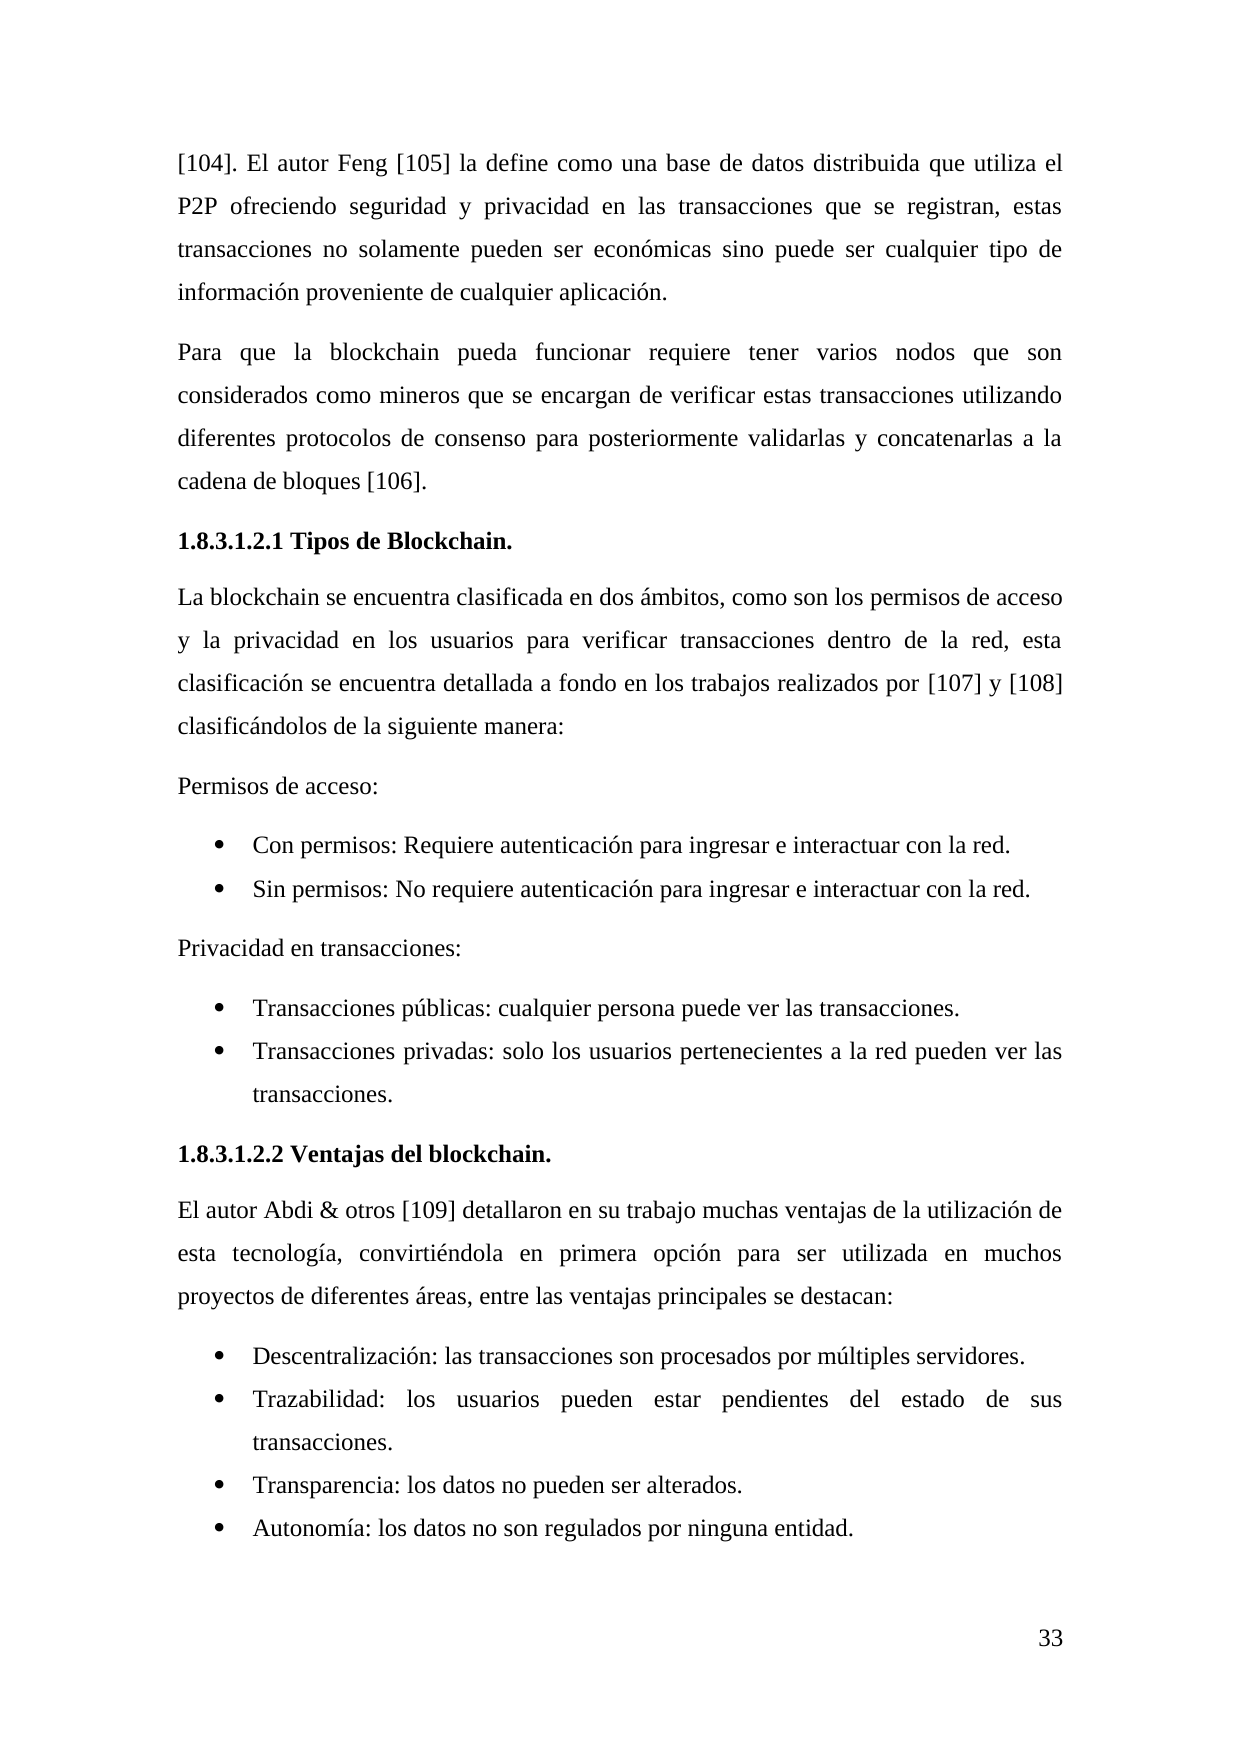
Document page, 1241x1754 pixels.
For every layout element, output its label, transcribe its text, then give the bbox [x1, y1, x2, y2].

list Sin permisos: No requiere autenticación para ingresar e interactuar con la red. [215, 874, 1063, 902]
list Transacciones públicas: cualquier persona puede ver las transacciones. [215, 993, 1063, 1022]
text Privacidad en transacciones: [177, 933, 1063, 962]
list Transacciones privadas: solo los usuarios pertenecientes a la red pueden ver las transacciones. [215, 1036, 1063, 1108]
list Con permisos: Requiere autenticación para ingresar e interactuar con la red. [215, 831, 1063, 859]
list Transparencia: los datos no pueden ser alterados. [215, 1470, 1063, 1499]
text Permisos de acceso: [177, 771, 1063, 799]
text El autor Abdi & otros detallaron en su trabajo muchas ventajas de la utilización de esta tecnología, convirtiéndola en primera opción para ser utilizada en muchos proyectos de diferentes áreas, entre las ventajas principales se destacan: [177, 1195, 1063, 1310]
list Descentralización: las transacciones son procesados por múltiples servidores. [215, 1341, 1063, 1370]
list Trazabilidad: los usuarios pueden estar pendientes del estado de sus transacciones. [215, 1384, 1063, 1456]
text La blockchain se encuentra clasificada en dos ámbitos, como son los permisos de acceso y la privacidad en los usuarios para verificar transacciones dentro de la red, esta clasificación se encuentra detallada a fondo en los trabajos realizados por y clasificándolos de la siguiente manera: [177, 582, 1063, 740]
list Autonomía: los datos no son regulados por ninguna entidad. [215, 1513, 1063, 1542]
list Ventajas del blockchain. [177, 1139, 1063, 1168]
text Para que la blockchain pueda funcionar requiere tener varios nodos que son considerados como mineros que se encargan de verificar estas transacciones utilizando diferentes protocolos de consenso para posteriormente validarlas y concatenarlas a la cadena de bloques . [177, 337, 1063, 495]
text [177, 148, 1063, 306]
list Tipos de Blockchain. [177, 526, 1063, 555]
